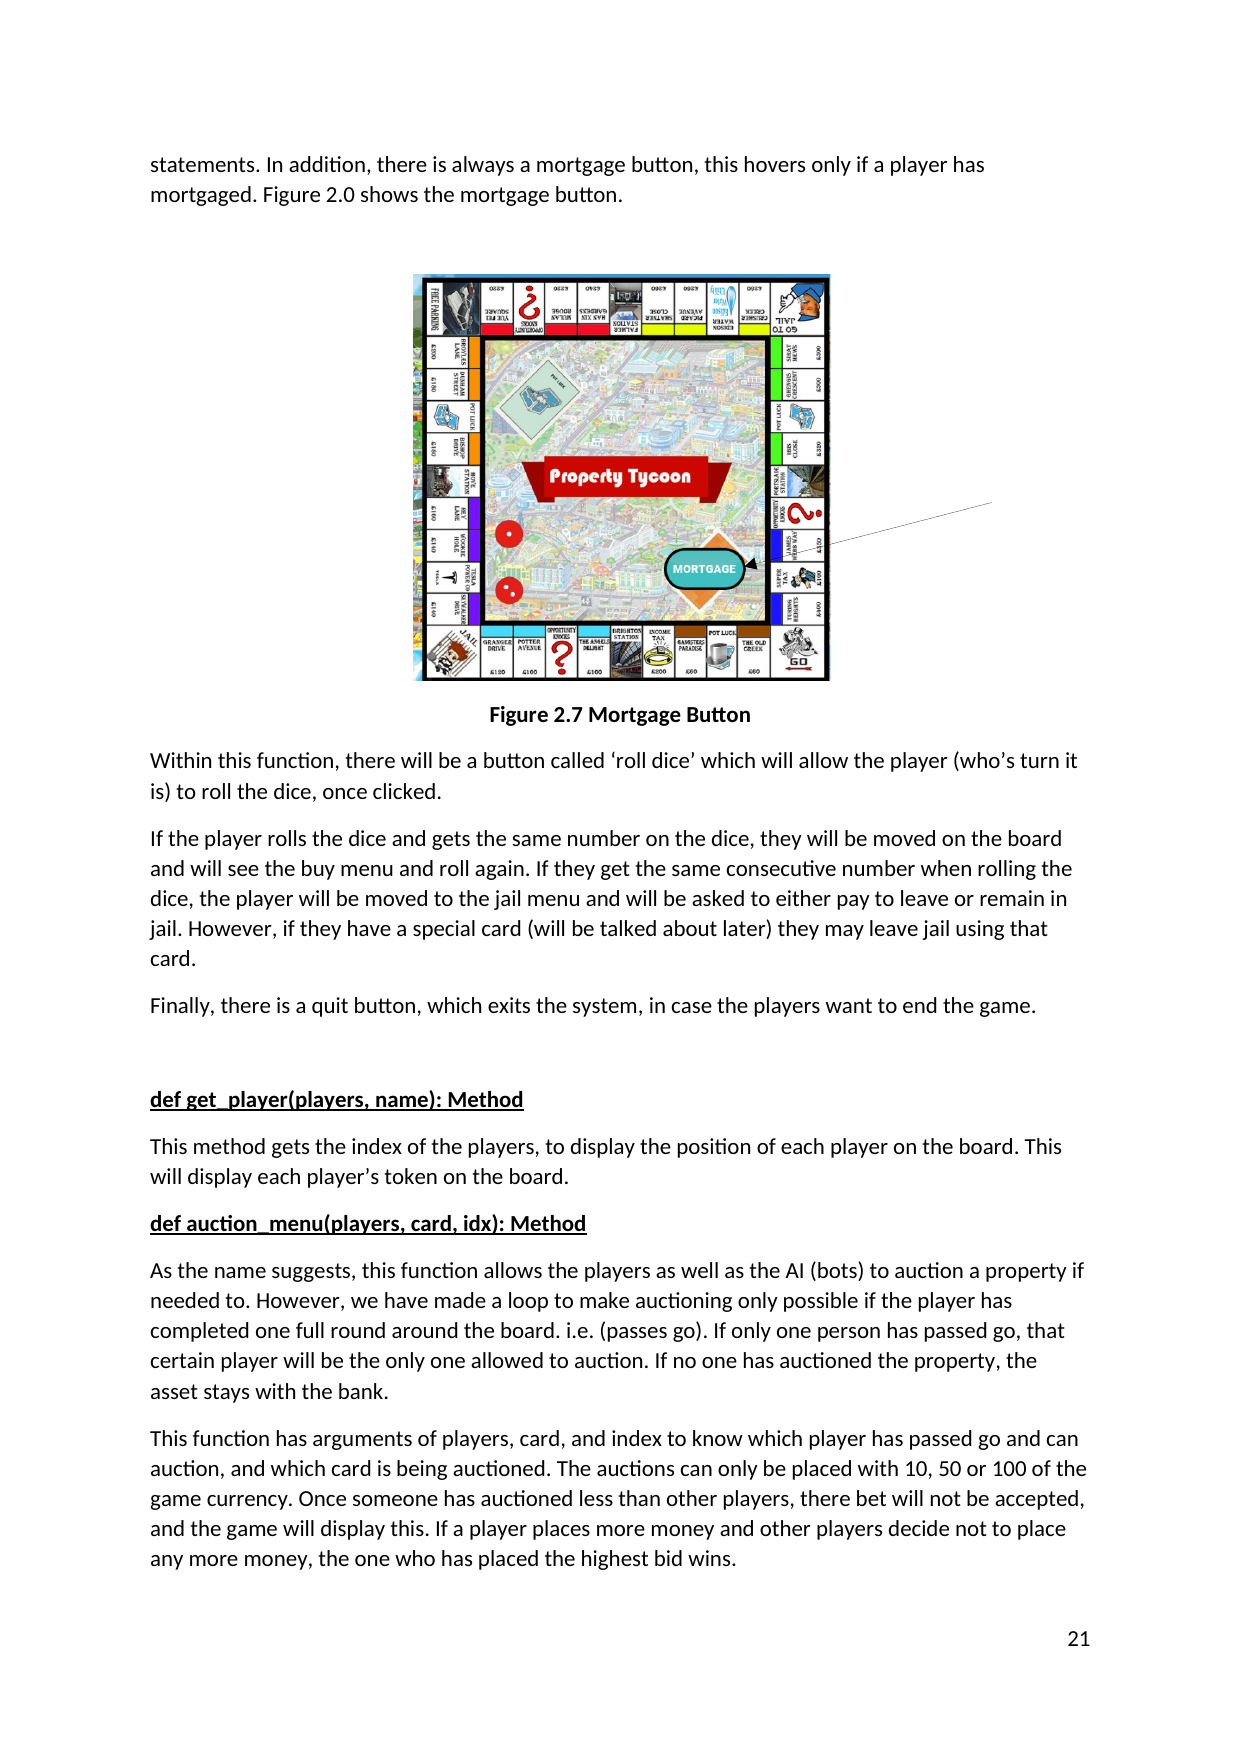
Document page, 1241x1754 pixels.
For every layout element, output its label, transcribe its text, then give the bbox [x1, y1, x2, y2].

text Within this function, there will be a button called ‘roll dice’ which will allow the player (who’s turn it is) to roll the dice, once clicked. [150, 747, 1090, 805]
text Finally, there is a quit button, which exits the system, in case the players want to end the game. [150, 991, 1090, 1019]
text Figure 2.7 Mortgage Button [150, 700, 1090, 728]
picture [409, 273, 831, 681]
text def auction_menu(players, card, idx): Method [150, 1209, 1090, 1237]
text As the name suggests, this function allows the players as well as the AI (bots) to auction a property if needed to. However, we have made a loop to make auctioning only possible if the player has completed one full round around the board. i.e. (passes go). If only one person has passed go, that certain player will be the only one allowed to auction. If no one has auctioned the property, the asset stays with the bank. [150, 1256, 1090, 1405]
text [150, 150, 1090, 208]
text This method gets the index of the players, to display the position of each player on the board. This will display each player’s token on the board. [150, 1132, 1090, 1190]
text If the player rolls the dice and gets the same number on the dice, they will be moved on the board and will see the buy menu and roll again. If they get the same consecutive number when rolling the dice, the player will be moved to the jail menu and will be asked to either pay to leave or remain in jail. However, if they have a special card (will be talked about later) they may leave jail using that card. [150, 824, 1090, 973]
text def get_player(players, name): Method [150, 1085, 1090, 1113]
text This function has arguments of players, card, and index to know which player has passed go and can auction, and which card is being auctioned. The auctions can only be placed with 10, 50 or 100 of the game currency. Once someone has auctioned less than other players, there bet will not be accepted, and the game will display this. If a player places more money and other players decide not to place any more money, the one who has placed the highest bid wins. [150, 1424, 1090, 1573]
